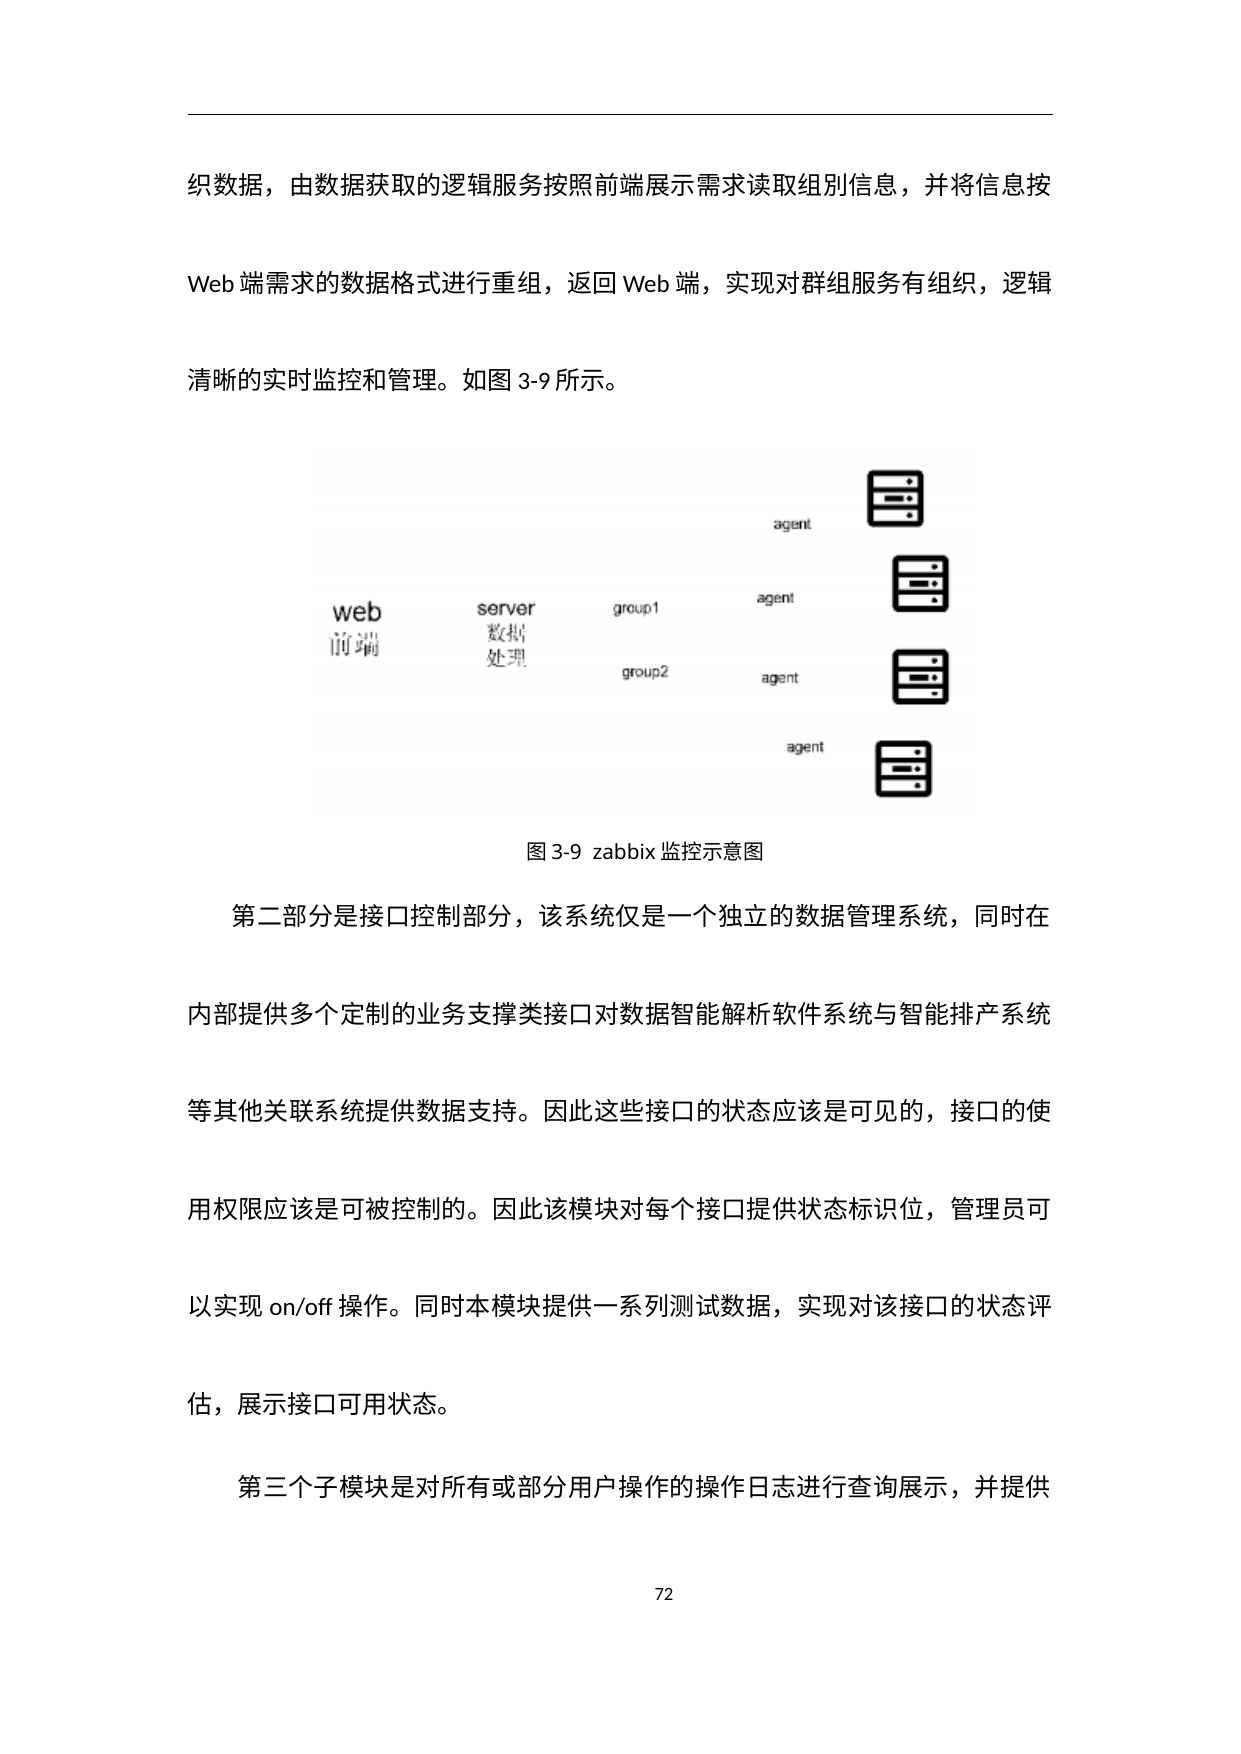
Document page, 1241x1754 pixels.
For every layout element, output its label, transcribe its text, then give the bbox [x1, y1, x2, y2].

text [187, 1453, 1053, 1518]
text 图3-9 zabbix监控示意图 [187, 834, 1053, 867]
picture [310, 429, 980, 816]
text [187, 151, 1053, 411]
text 第二部分是接口控制部分，该系统仅是一个独立的数据管理系统，同时在内部提供多个定制的业务支撑类接口对数据智能解析软件系统与智能排产系统等其他关联系统提供数据支持。因此这些接口的状态应该是可见的，接口的使用权限应该是可被控制的。因此该模块对每个接口提供状态标识位，管理员可以实现on/off操作。同时本模块提供一系列测试数据，实现对该接口的状态评估，展示接口可用状态。 [187, 882, 1053, 1435]
